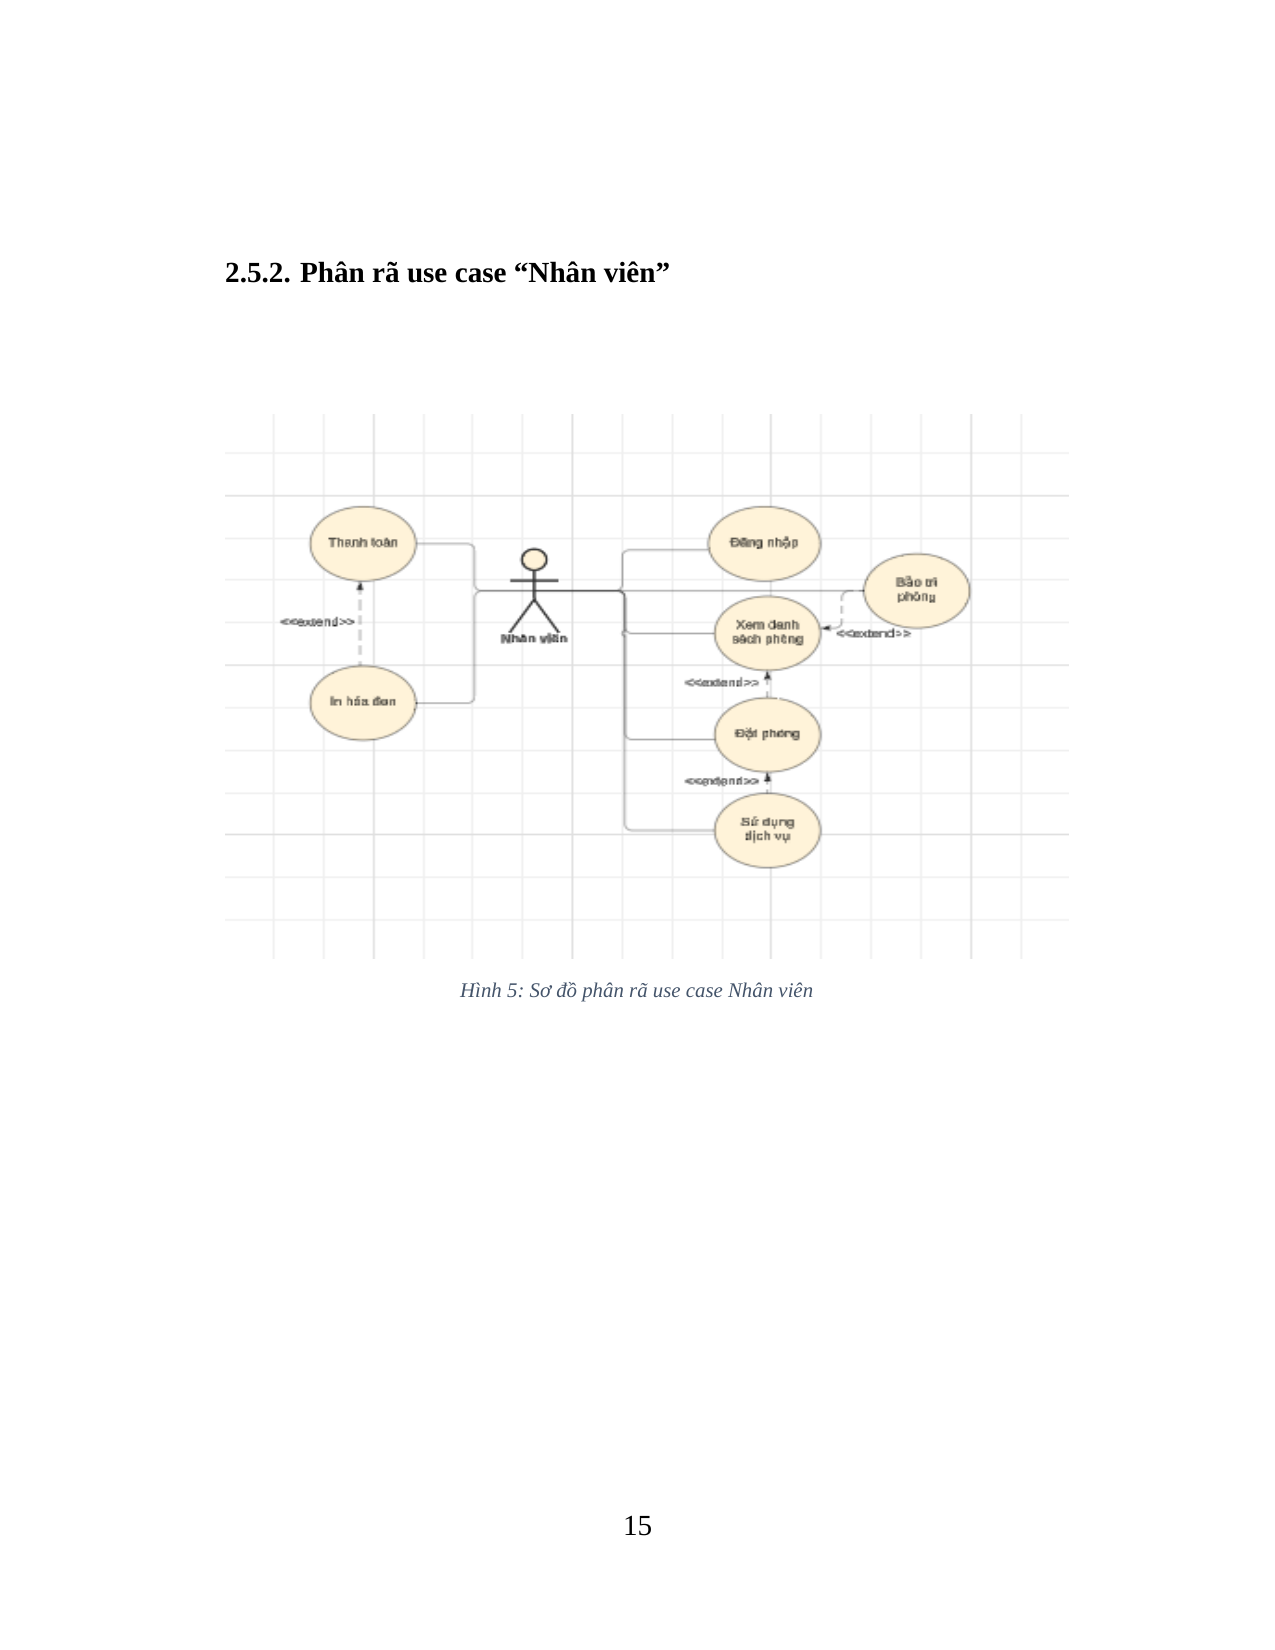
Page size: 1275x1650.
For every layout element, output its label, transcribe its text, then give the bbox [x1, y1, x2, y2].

text Phân rã use case “Nhân viên” [225, 256, 1125, 289]
picture [225, 414, 1069, 959]
text Hình 5: Sơ đồ phân rã use case Nhân viên [150, 978, 1125, 1002]
